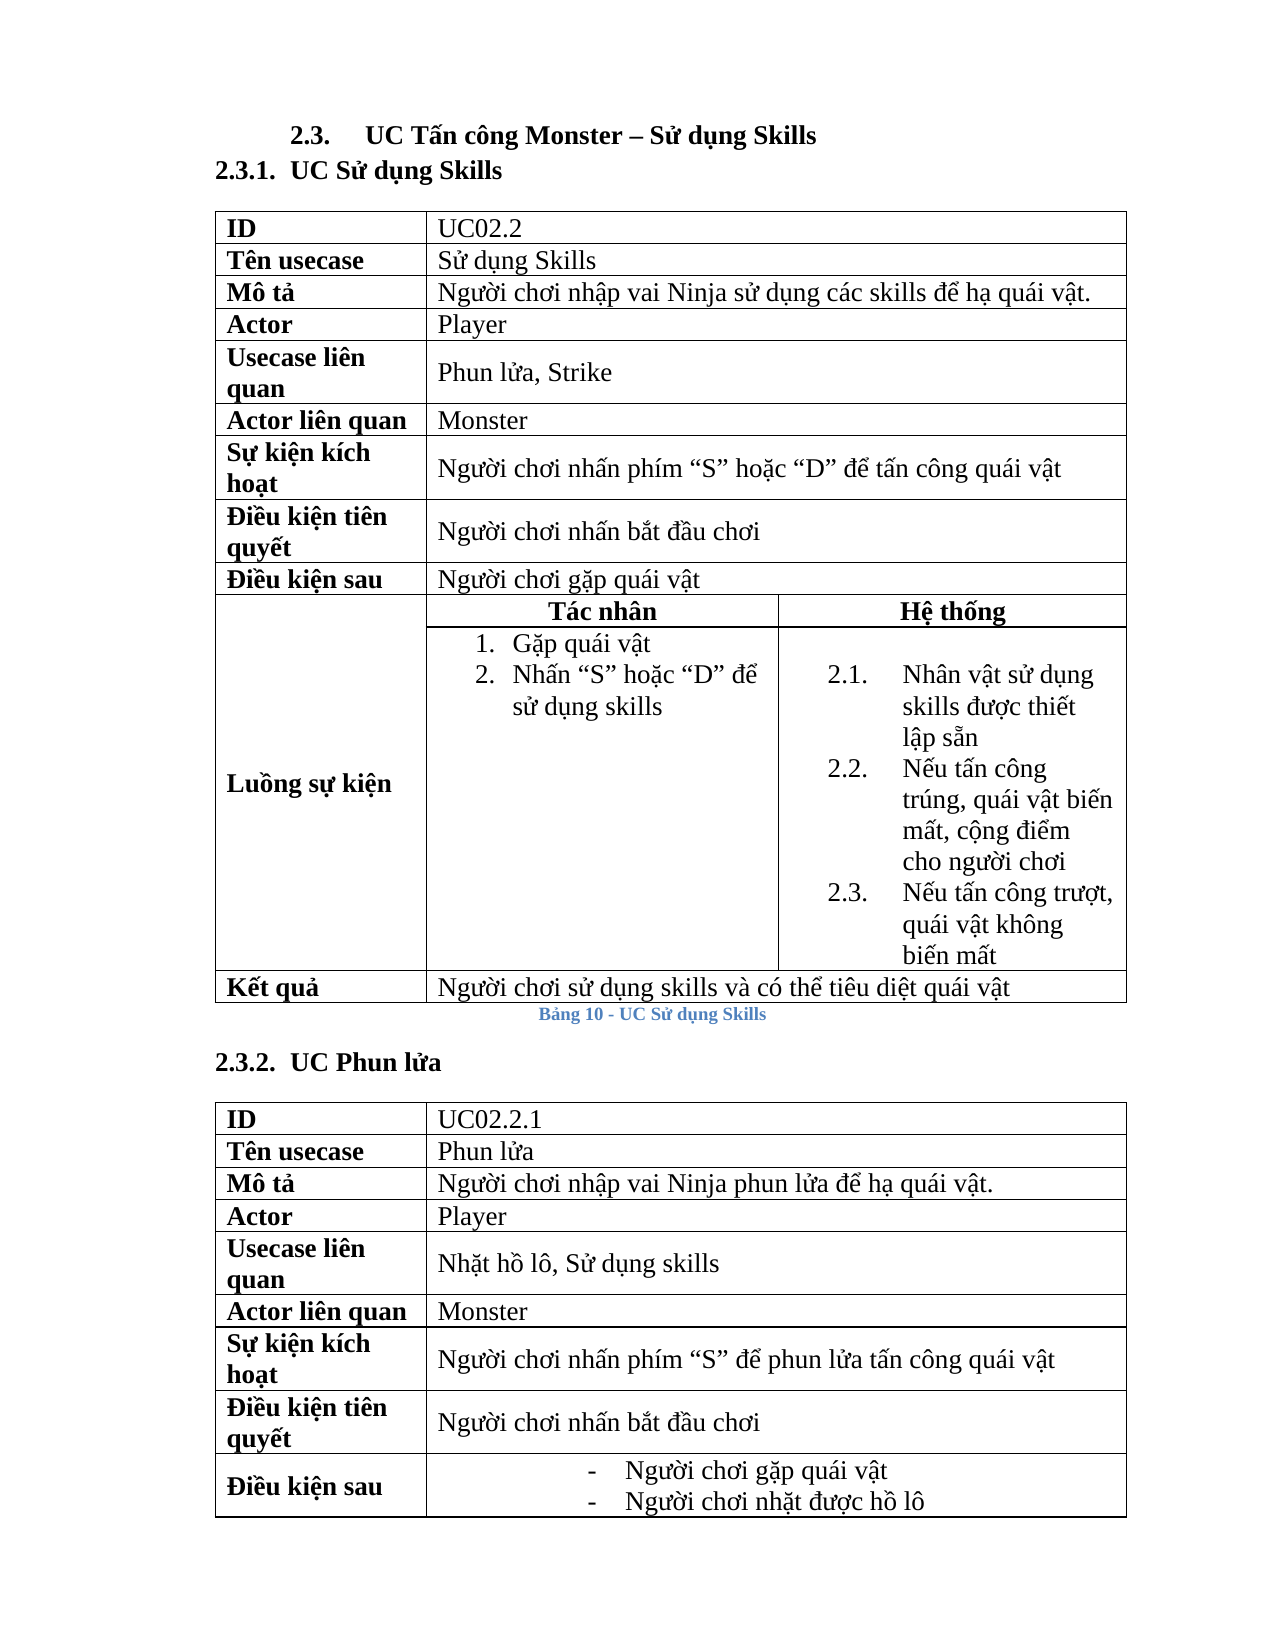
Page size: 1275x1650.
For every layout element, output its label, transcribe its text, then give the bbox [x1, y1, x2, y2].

table_cell Monster [427, 1295, 1126, 1326]
table_cell Hệ thống [779, 595, 1126, 626]
table_cell Sự kiện kích hoạt [216, 1328, 426, 1390]
table_header UC02.2 [427, 212, 1126, 243]
list UC Phun lửa [215, 1046, 1127, 1077]
table_cell Actor liên quan [216, 1295, 426, 1326]
table_cell Tác nhân [427, 595, 778, 626]
table_header ID [216, 1103, 426, 1134]
table_cell Gặp quái vật Nhấn “S” hoặc “D” để sử dụng skills [427, 628, 778, 970]
table_cell Người chơi sử dụng skills và có thể tiêu diệt quái vật [427, 971, 1126, 1002]
table_cell Actor [216, 309, 426, 340]
table_cell Player [427, 309, 1126, 340]
table_cell Luồng sự kiện [216, 595, 426, 970]
table_cell Actor liên quan [216, 404, 426, 435]
table_cell Sự kiện kích hoạt [216, 436, 426, 499]
table_cell Người chơi nhấn bắt đầu chơi [427, 500, 1126, 562]
table_cell Monster [427, 404, 1126, 435]
table_cell Phun lửa, Strike [427, 341, 1126, 403]
table_cell Điều kiện sau [216, 1454, 426, 1516]
list UC Sử dụng Skills [215, 154, 1127, 186]
table_cell Nhân vật sử dụng skills được thiết lập sẵn Nếu tấn công trúng, quái vật biến mất, cộng điểm cho người chơi Nếu tấn công trượt, quái vật không biến mất [779, 628, 1126, 970]
table_cell Người chơi nhấn phím “S” để phun lửa tấn công quái vật [427, 1328, 1126, 1390]
table_cell Mô tả [216, 276, 426, 308]
table_cell Điều kiện tiên quyết [216, 1391, 426, 1453]
table_cell Người chơi nhập vai Ninja phun lửa để hạ quái vật. [427, 1168, 1126, 1199]
table_header ID [216, 212, 426, 243]
table_cell Kết quả [216, 971, 426, 1002]
table_cell Phun lửa [427, 1135, 1126, 1167]
table_cell Mô tả [216, 1168, 426, 1199]
table_cell Người chơi gặp quái vật Người chơi nhặt được hồ lô [427, 1454, 1126, 1516]
table_cell Sử dụng Skills [427, 244, 1126, 275]
table_header UC02.2.1 [427, 1103, 1126, 1134]
table_cell Usecase liên quan [216, 341, 426, 403]
table_cell Nhặt hồ lô, Sử dụng skills [427, 1232, 1126, 1294]
table_cell Người chơi nhập vai Ninja sử dụng các skills để hạ quái vật. [427, 276, 1126, 308]
table_cell Người chơi gặp quái vật [427, 563, 1126, 594]
table_cell Actor [216, 1200, 426, 1231]
table_cell Player [427, 1200, 1126, 1231]
table_cell Điều kiện sau [216, 563, 426, 594]
table_cell Người chơi nhấn bắt đầu chơi [427, 1391, 1126, 1453]
text Bảng 10 - UC Sử dụng Skills [177, 1003, 1127, 1025]
table_cell Người chơi nhấn phím “S” hoặc “D” để tấn công quái vật [427, 436, 1126, 499]
list UC Tấn công Monster – Sử dụng Skills [290, 119, 1127, 150]
table_cell Tên usecase [216, 244, 426, 275]
table_cell Usecase liên quan [216, 1232, 426, 1294]
table_cell Tên usecase [216, 1135, 426, 1167]
table_cell Điều kiện tiên quyết [216, 500, 426, 562]
